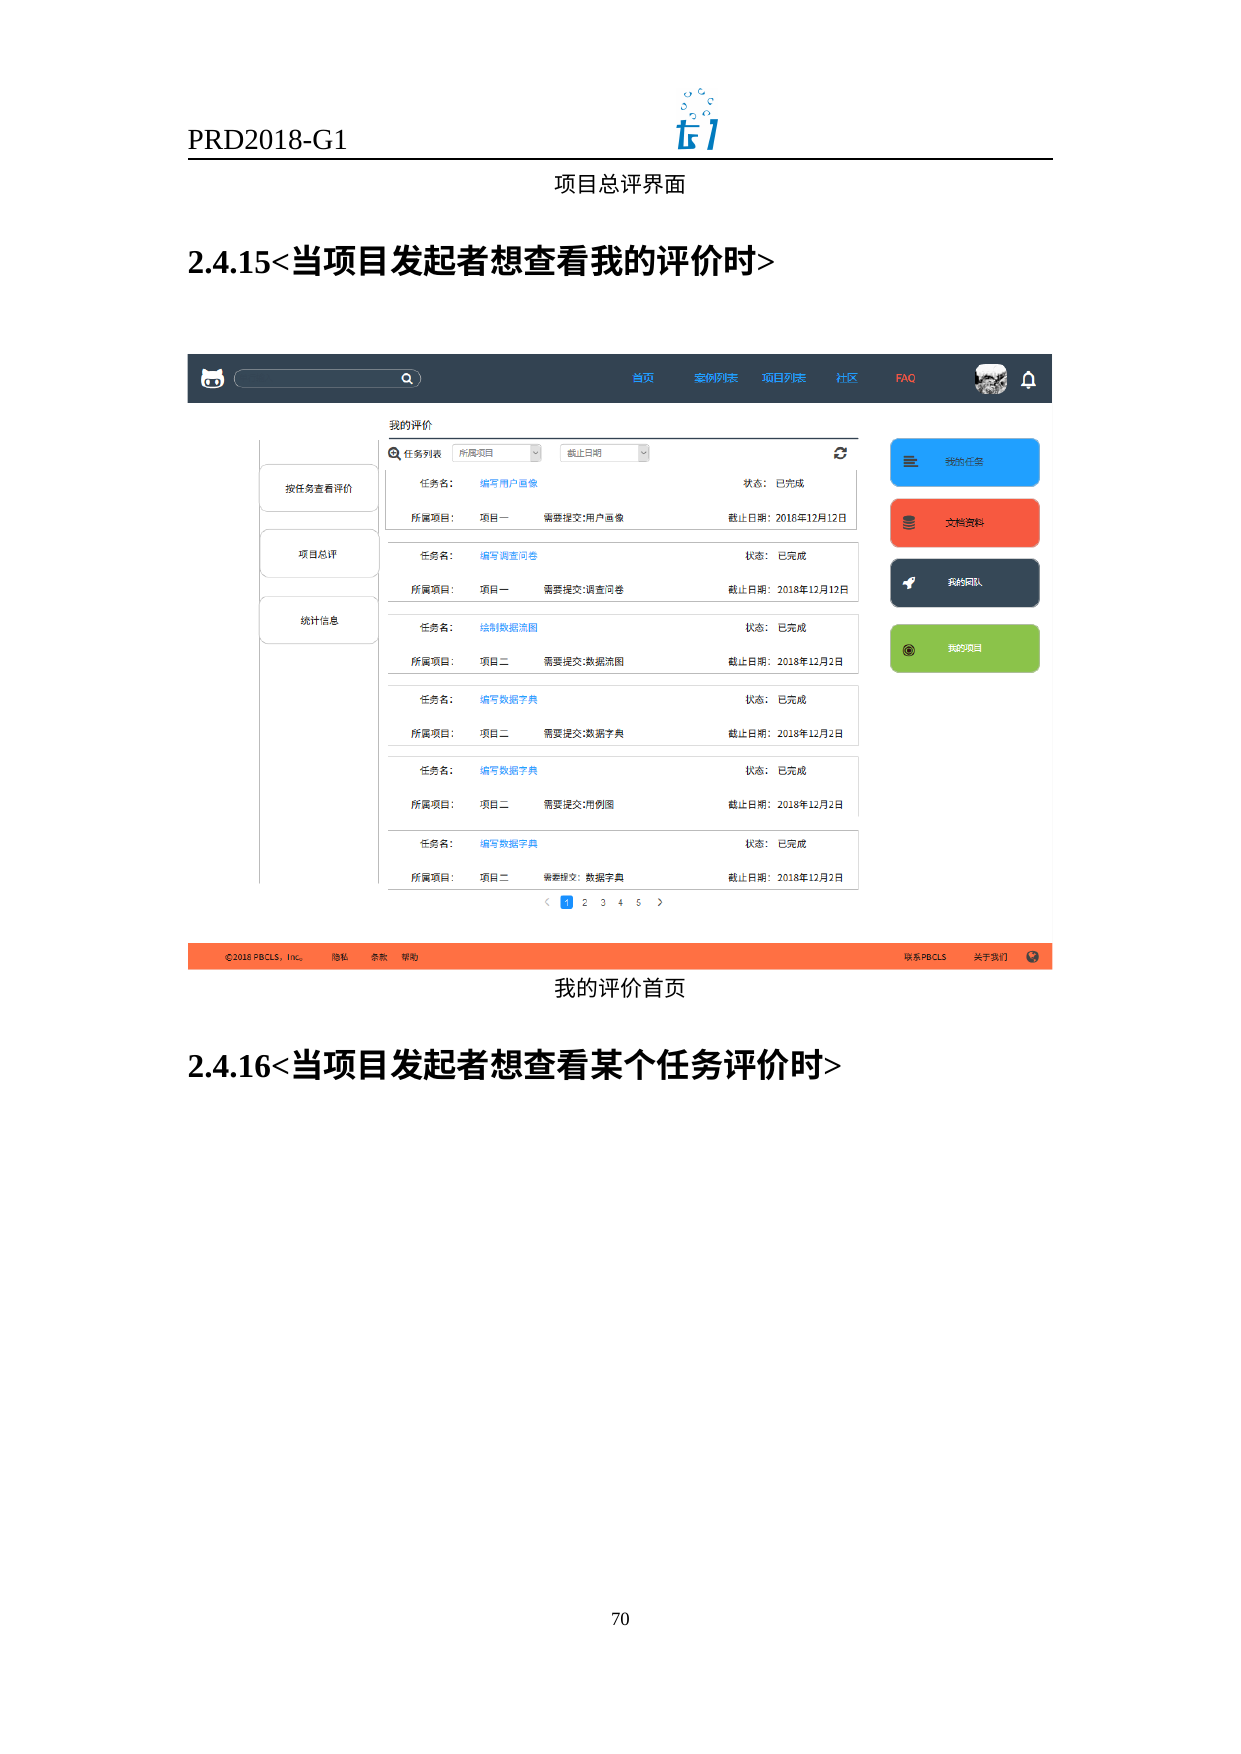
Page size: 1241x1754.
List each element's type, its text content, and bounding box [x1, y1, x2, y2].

subtitle 2.4.15<当项目发起者想查看我的评价时> [187, 226, 1053, 291]
picture [187, 353, 1053, 970]
picture [676, 88, 719, 150]
subtitle 2.4.16<当项目发起者想查看某个任务评价时> [187, 1031, 1053, 1096]
text 项目总评界面 [187, 167, 1053, 199]
text 我的评价首页 [187, 971, 1053, 1003]
